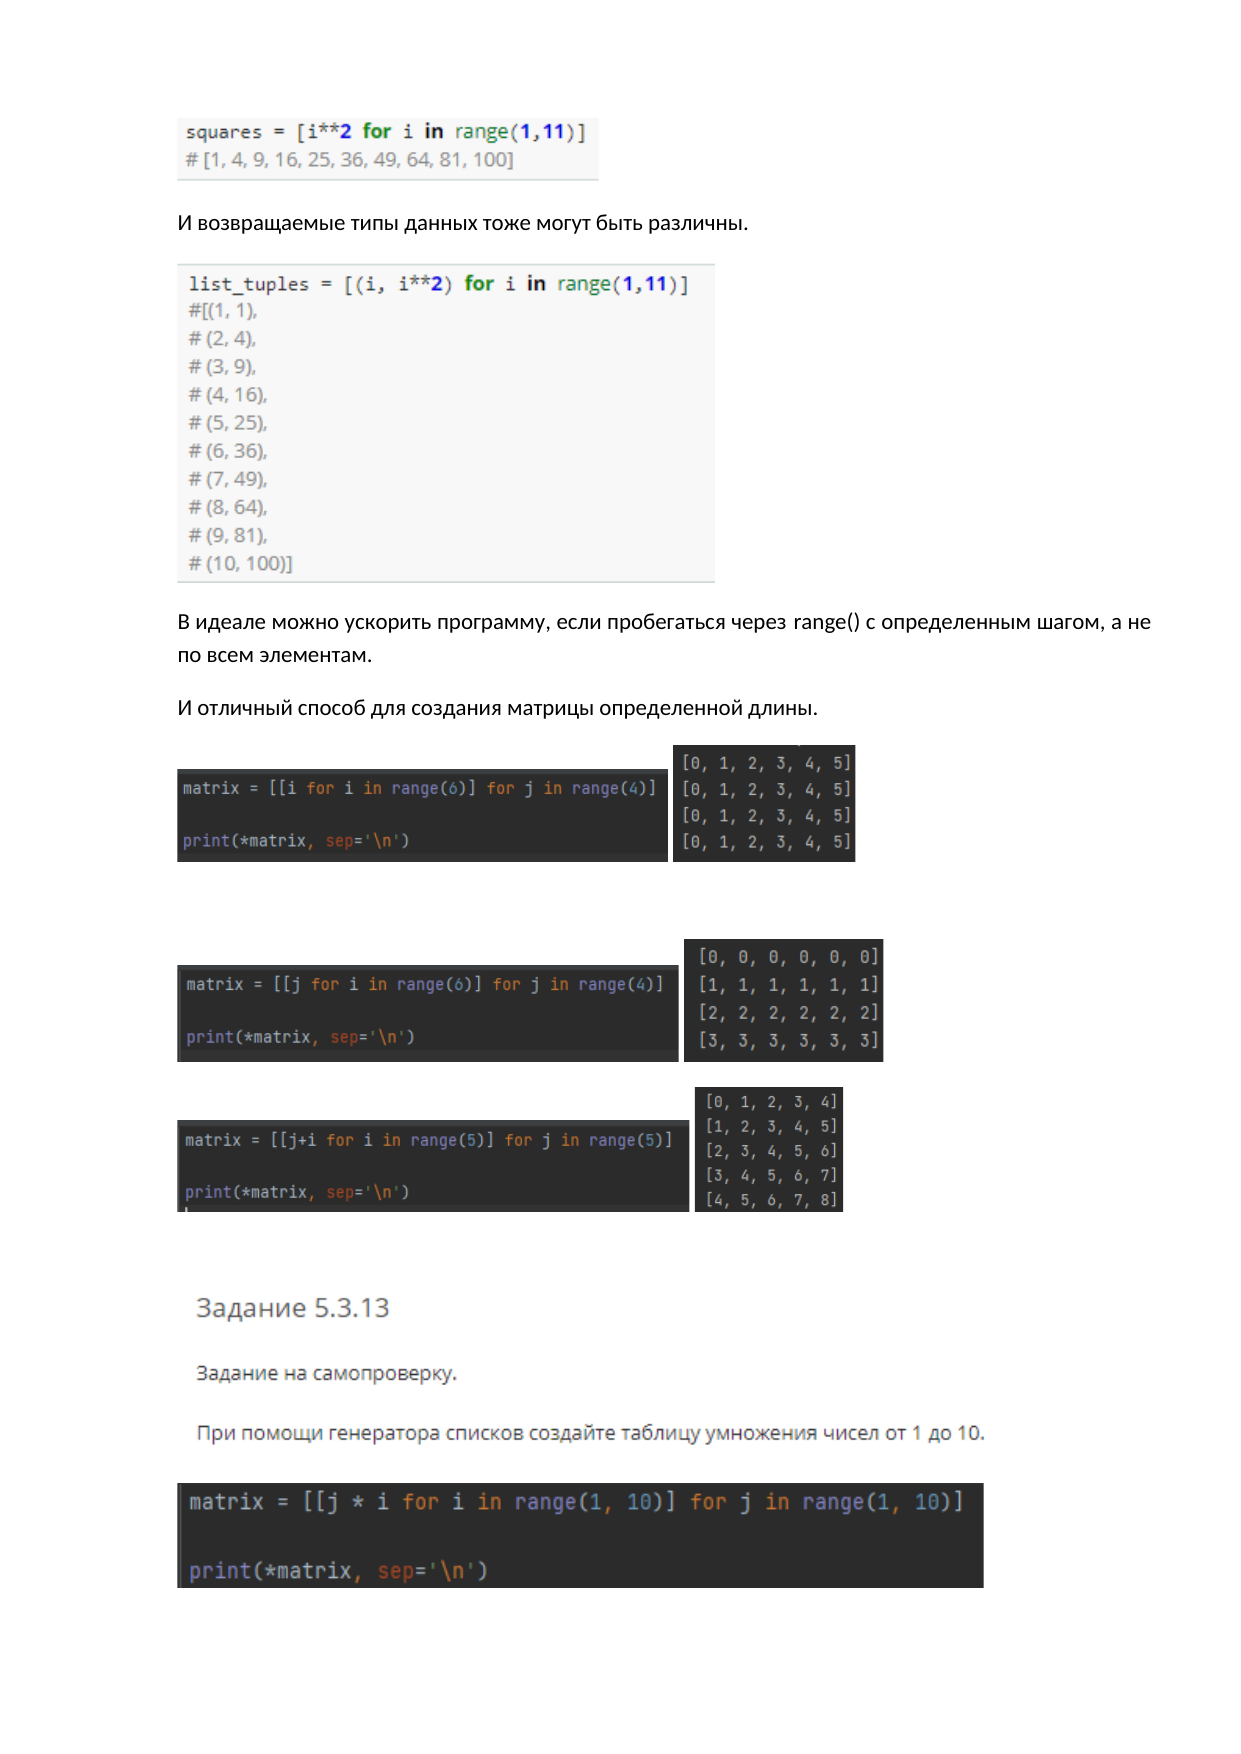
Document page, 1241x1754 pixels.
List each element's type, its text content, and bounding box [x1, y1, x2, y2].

picture [177, 261, 715, 583]
text И отличный способ для создания матрицы определенной длины. [177, 693, 1152, 721]
picture [694, 1087, 844, 1212]
picture [177, 1120, 690, 1212]
text И возвращаемые типы данных тоже могут быть различны. [177, 208, 1152, 236]
picture [177, 1483, 984, 1588]
picture [177, 769, 668, 862]
picture [673, 745, 856, 862]
text В идеале можно ускорить программу, если пробегаться через range() с определенным шагом, а не по всем элементам. [177, 607, 1152, 668]
picture [177, 1289, 1080, 1459]
picture [177, 118, 599, 184]
picture [684, 939, 884, 1062]
picture [177, 965, 679, 1062]
